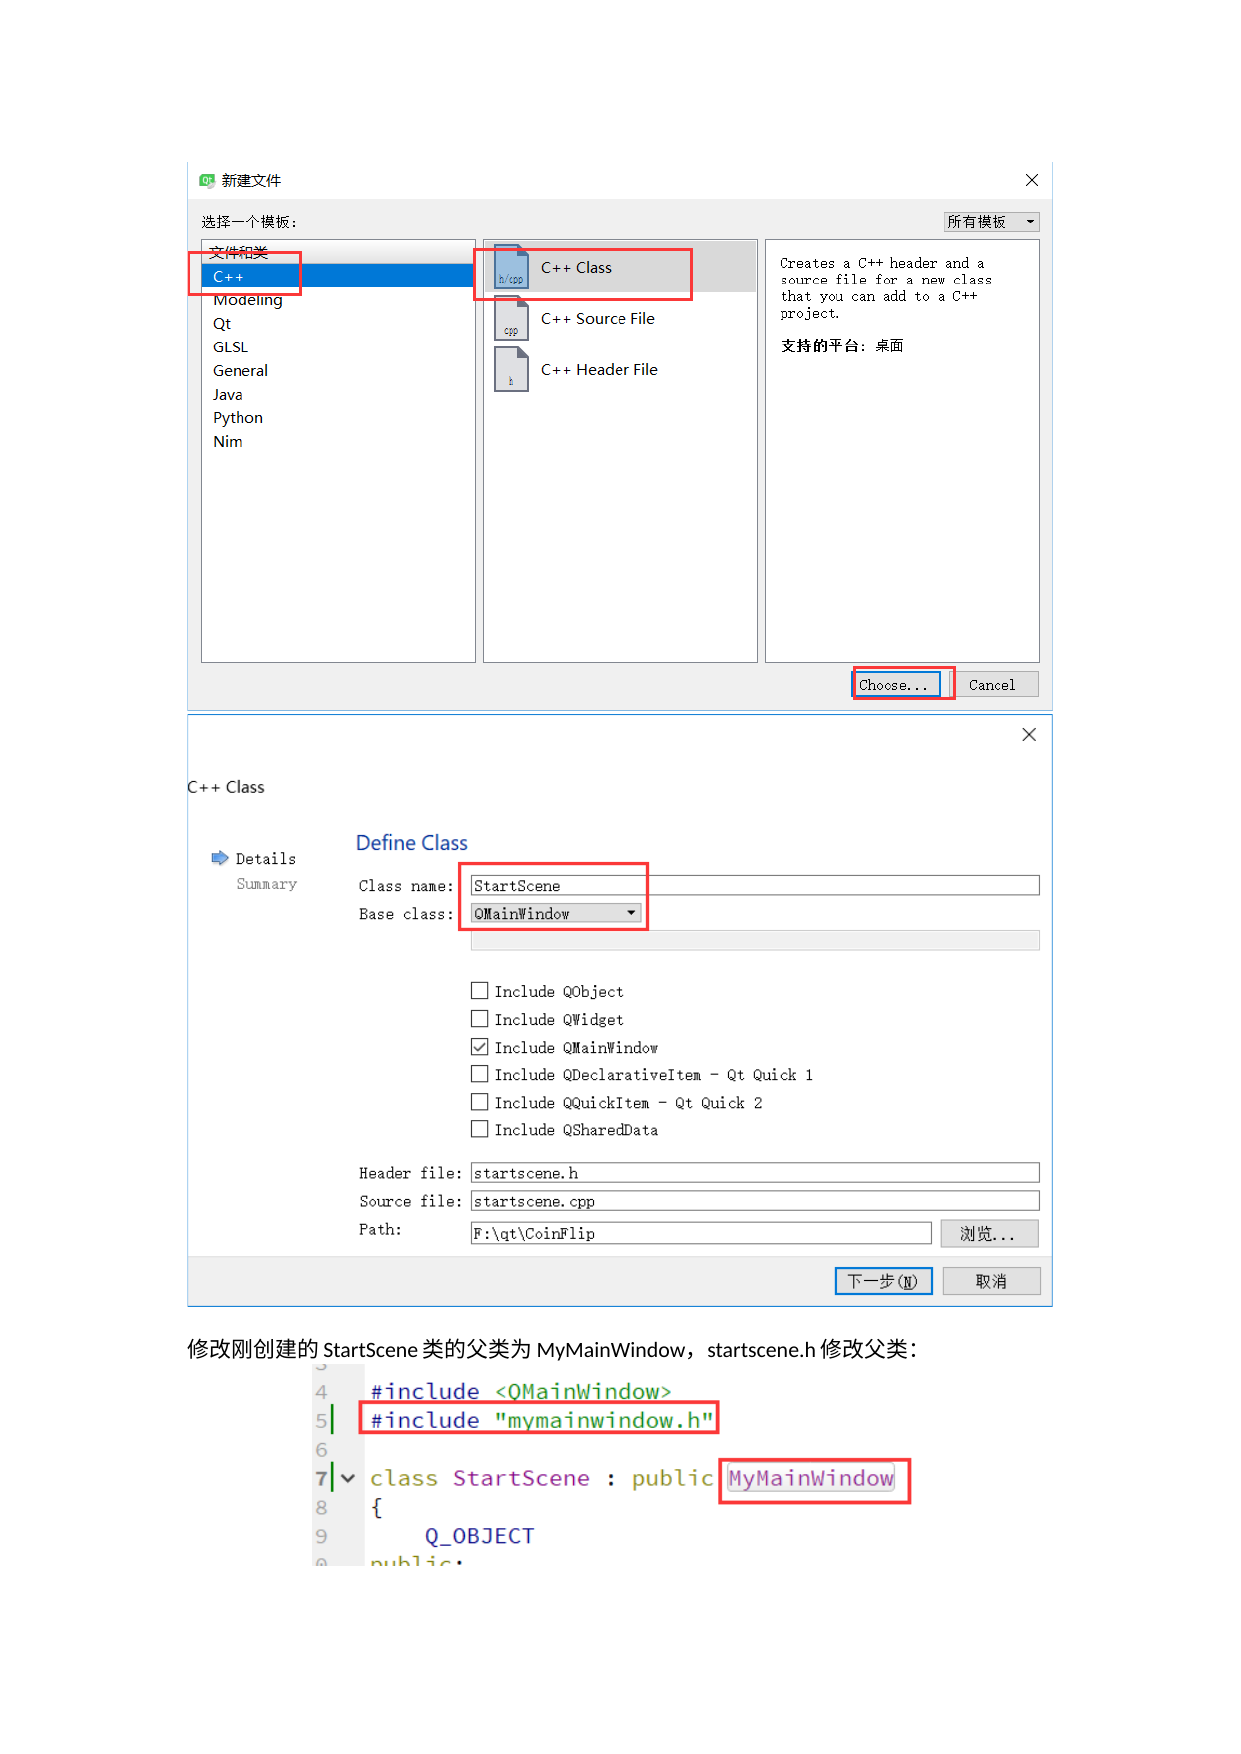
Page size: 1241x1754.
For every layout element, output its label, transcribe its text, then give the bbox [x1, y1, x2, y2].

picture [187, 162, 1053, 711]
text 修改刚创建的StartScene类的父类为MyMainWindow，startscene.h修改父类： [187, 1332, 1053, 1364]
picture [312, 1364, 929, 1566]
picture [187, 714, 1053, 1307]
